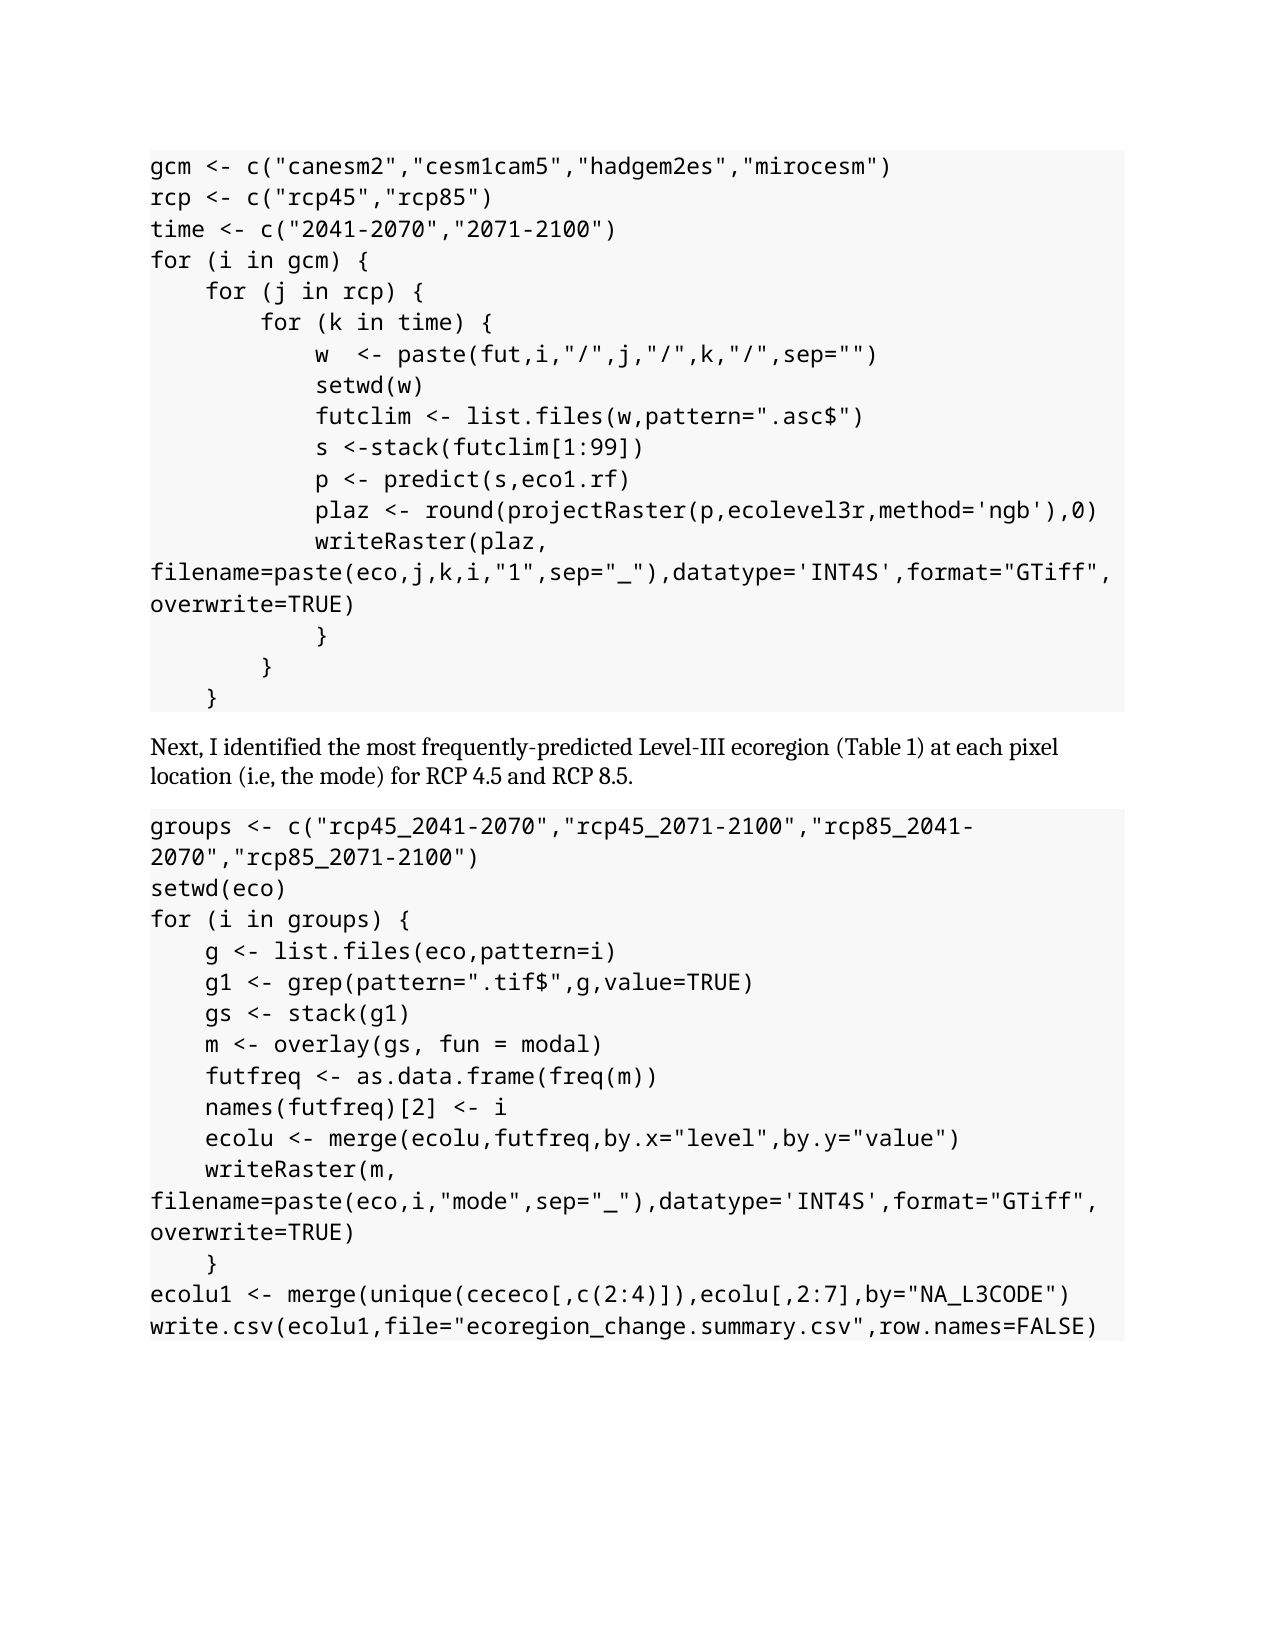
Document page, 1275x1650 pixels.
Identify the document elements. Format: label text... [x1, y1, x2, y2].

text groups <- c("rcp45_2041-2070","rcp45_2071-2100","rcp85_2041-2070","rcp85_2071-2100") setwd(eco) for (i in groups) { g <- list.files(eco,pattern=i) g1 <- grep(pattern=".tif$",g,value=TRUE) gs <- stack(g1) m <- overlay(gs, fun = modal) futfreq <- as.data.frame(freq(m)) names(futfreq)[2] <- i ecolu <- merge(ecolu,futfreq,by.x="level",by.y="value") writeRaster(m, filename=paste(eco,i,"mode",sep="_"),datatype='INT4S',format="GTiff", overwrite=TRUE) } ecolu1 <- merge(unique(cececo[,c(2:4)]),ecolu[,2:7],by="NA_L3CODE") write.csv(ecolu1,file="ecoregion_change.summary.csv",row.names=FALSE) [150, 809, 1125, 1341]
text Next, I identified the most frequently-predicted Level-III ecoregion (Table 1) at each pixel location (i.e, the mode) for RCP 4.5 and RCP 8.5. [150, 733, 1125, 791]
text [150, 150, 1125, 712]
